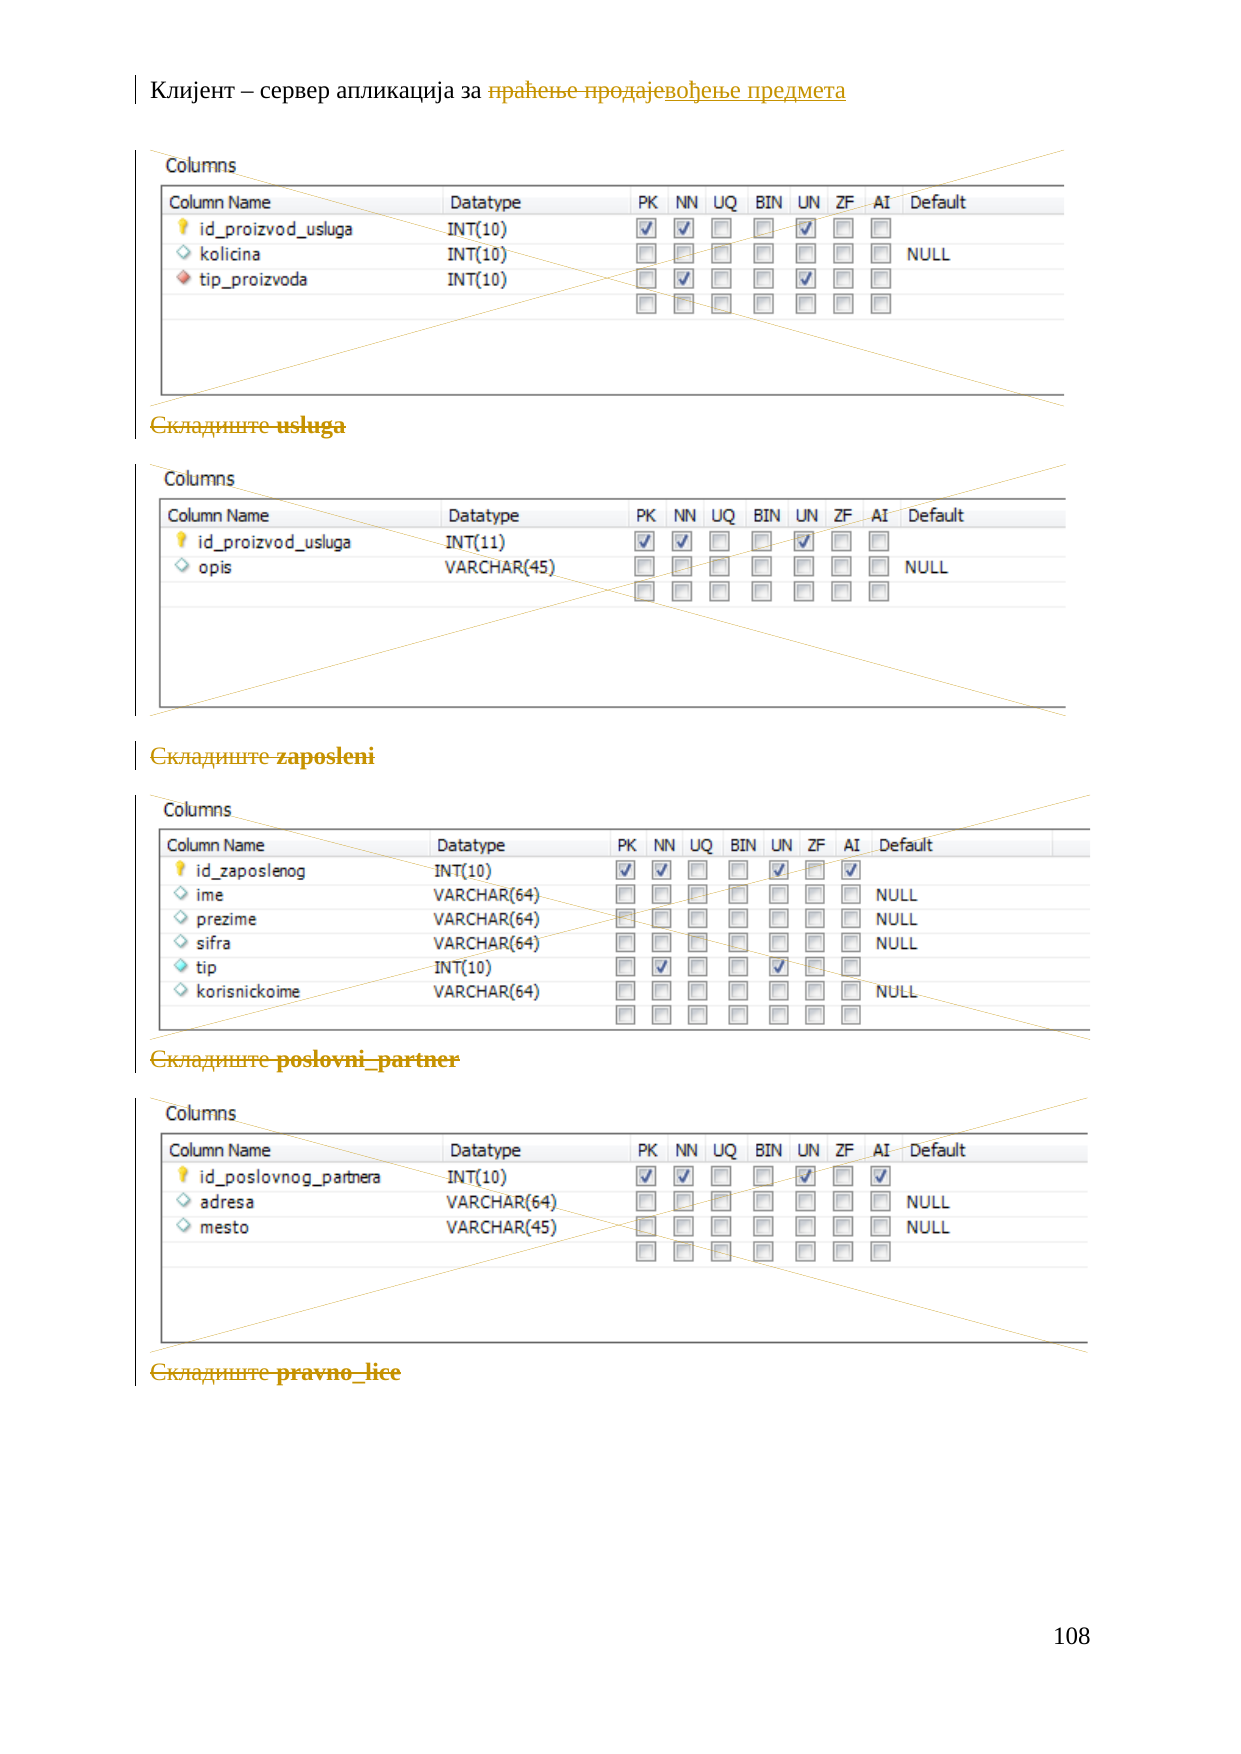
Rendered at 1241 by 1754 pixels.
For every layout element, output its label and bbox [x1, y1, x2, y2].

picture [150, 151, 603, 405]
picture [153, 918, 1087, 1040]
picture [152, 1226, 1085, 1353]
picture [150, 465, 604, 715]
picture [154, 591, 1062, 716]
picture [151, 279, 1063, 407]
picture [611, 151, 1065, 406]
picture [623, 1099, 1088, 1352]
picture [150, 1099, 615, 1352]
picture [612, 465, 1066, 715]
picture [150, 796, 616, 1039]
picture [152, 1097, 1086, 1224]
picture [624, 796, 1091, 1039]
picture [155, 795, 1085, 916]
picture [153, 464, 1062, 589]
picture [154, 150, 1060, 277]
